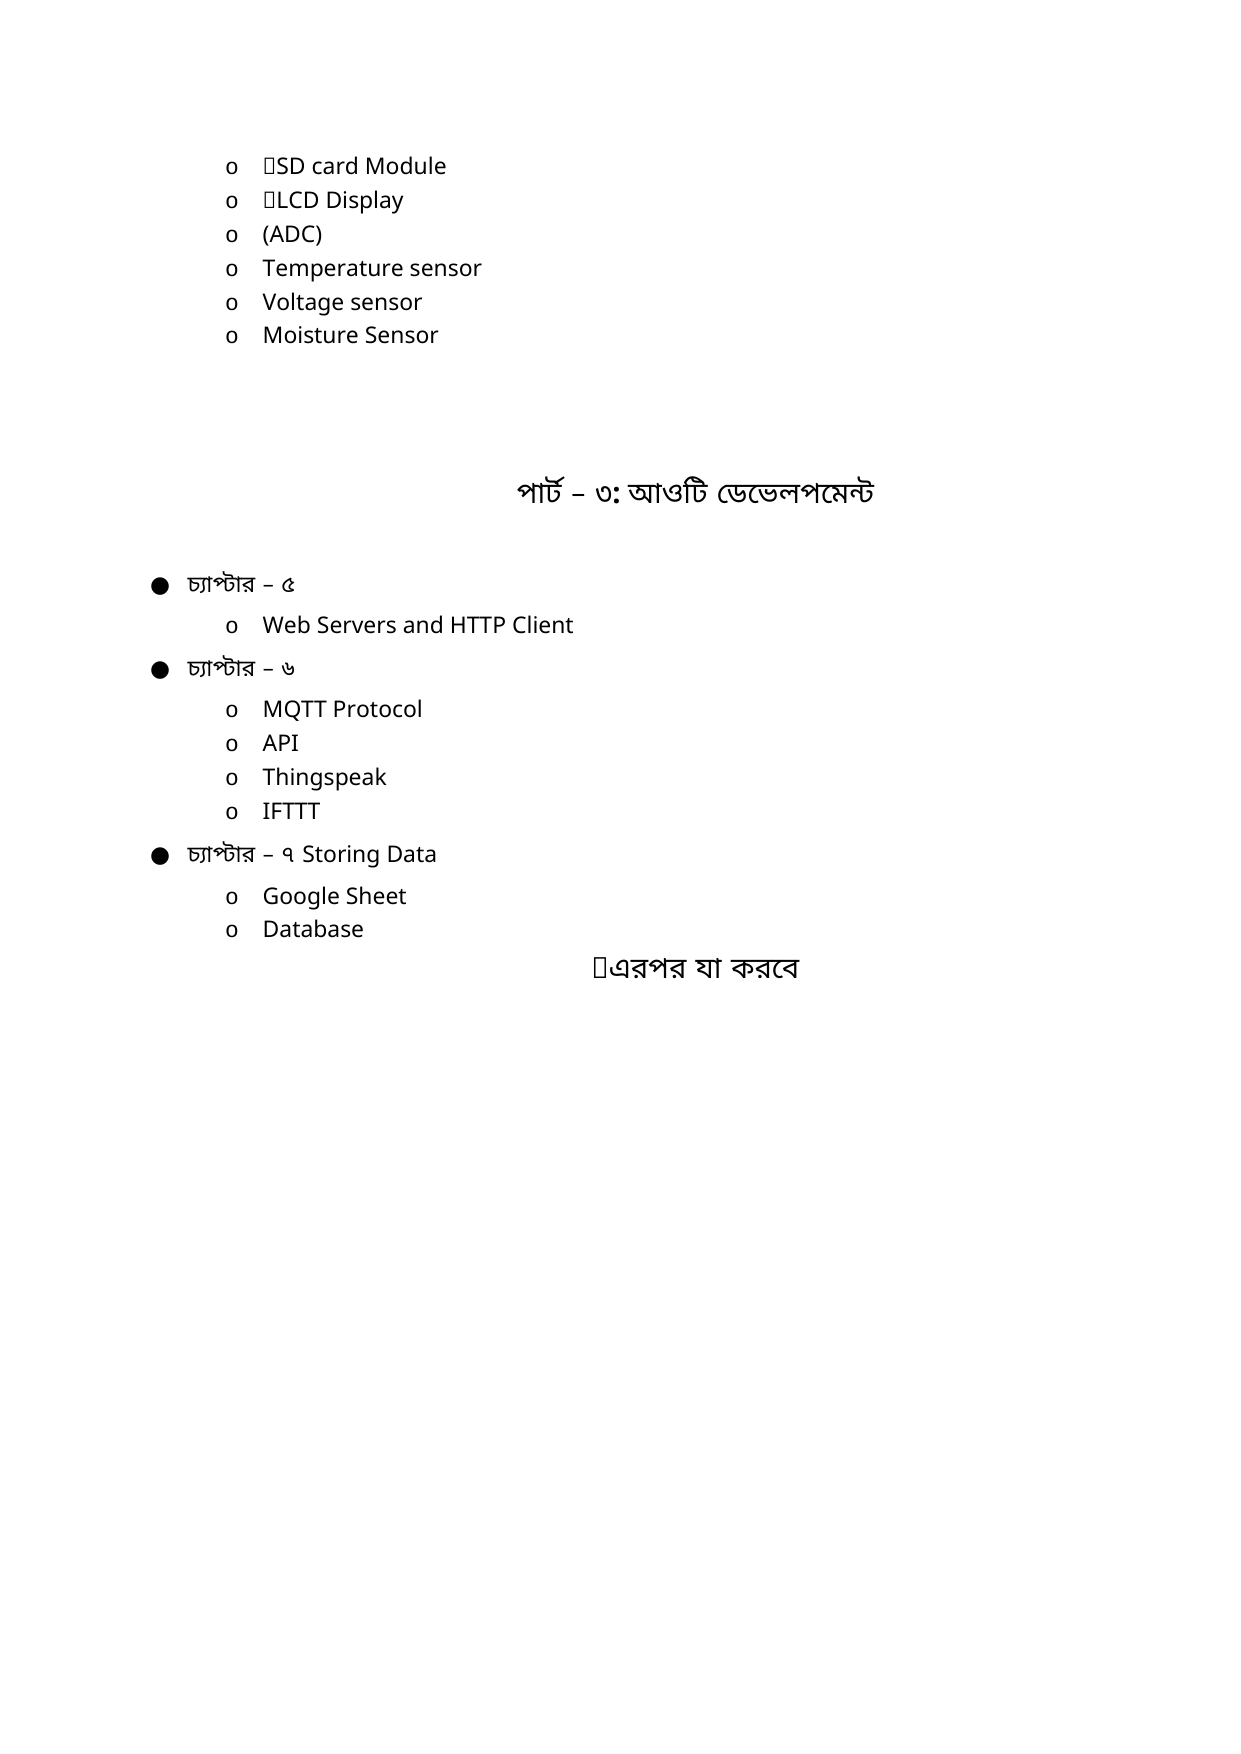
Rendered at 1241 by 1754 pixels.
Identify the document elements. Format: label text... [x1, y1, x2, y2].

list চ্যাপ্টার – ৫ [150, 558, 1090, 605]
list ✅LCD Display [225, 184, 1090, 215]
list Voltage sensor [225, 285, 1090, 317]
list Database [225, 913, 1090, 945]
list (ADC) [225, 218, 1090, 249]
list ✅SD card Module [225, 150, 1090, 181]
list MQTT Protocol [225, 693, 1090, 725]
text ✅এরপর যা করবে [300, 947, 1090, 1017]
list Web Servers and HTTP Client [225, 609, 1090, 640]
list Google Sheet [225, 879, 1090, 911]
list IFTTT [225, 795, 1090, 826]
list চ্যাপ্টার – ৬ [150, 643, 1090, 690]
list Moisture Sensor [225, 319, 1090, 351]
list Thingspeak [225, 761, 1090, 792]
text পার্ট – ৩: আওটি ডেভেলপমেন্ট [300, 472, 1090, 512]
list চ্যাপ্টার – ৭ Storing Data [150, 829, 1090, 876]
list API [225, 727, 1090, 759]
list Temperature sensor [225, 252, 1090, 283]
